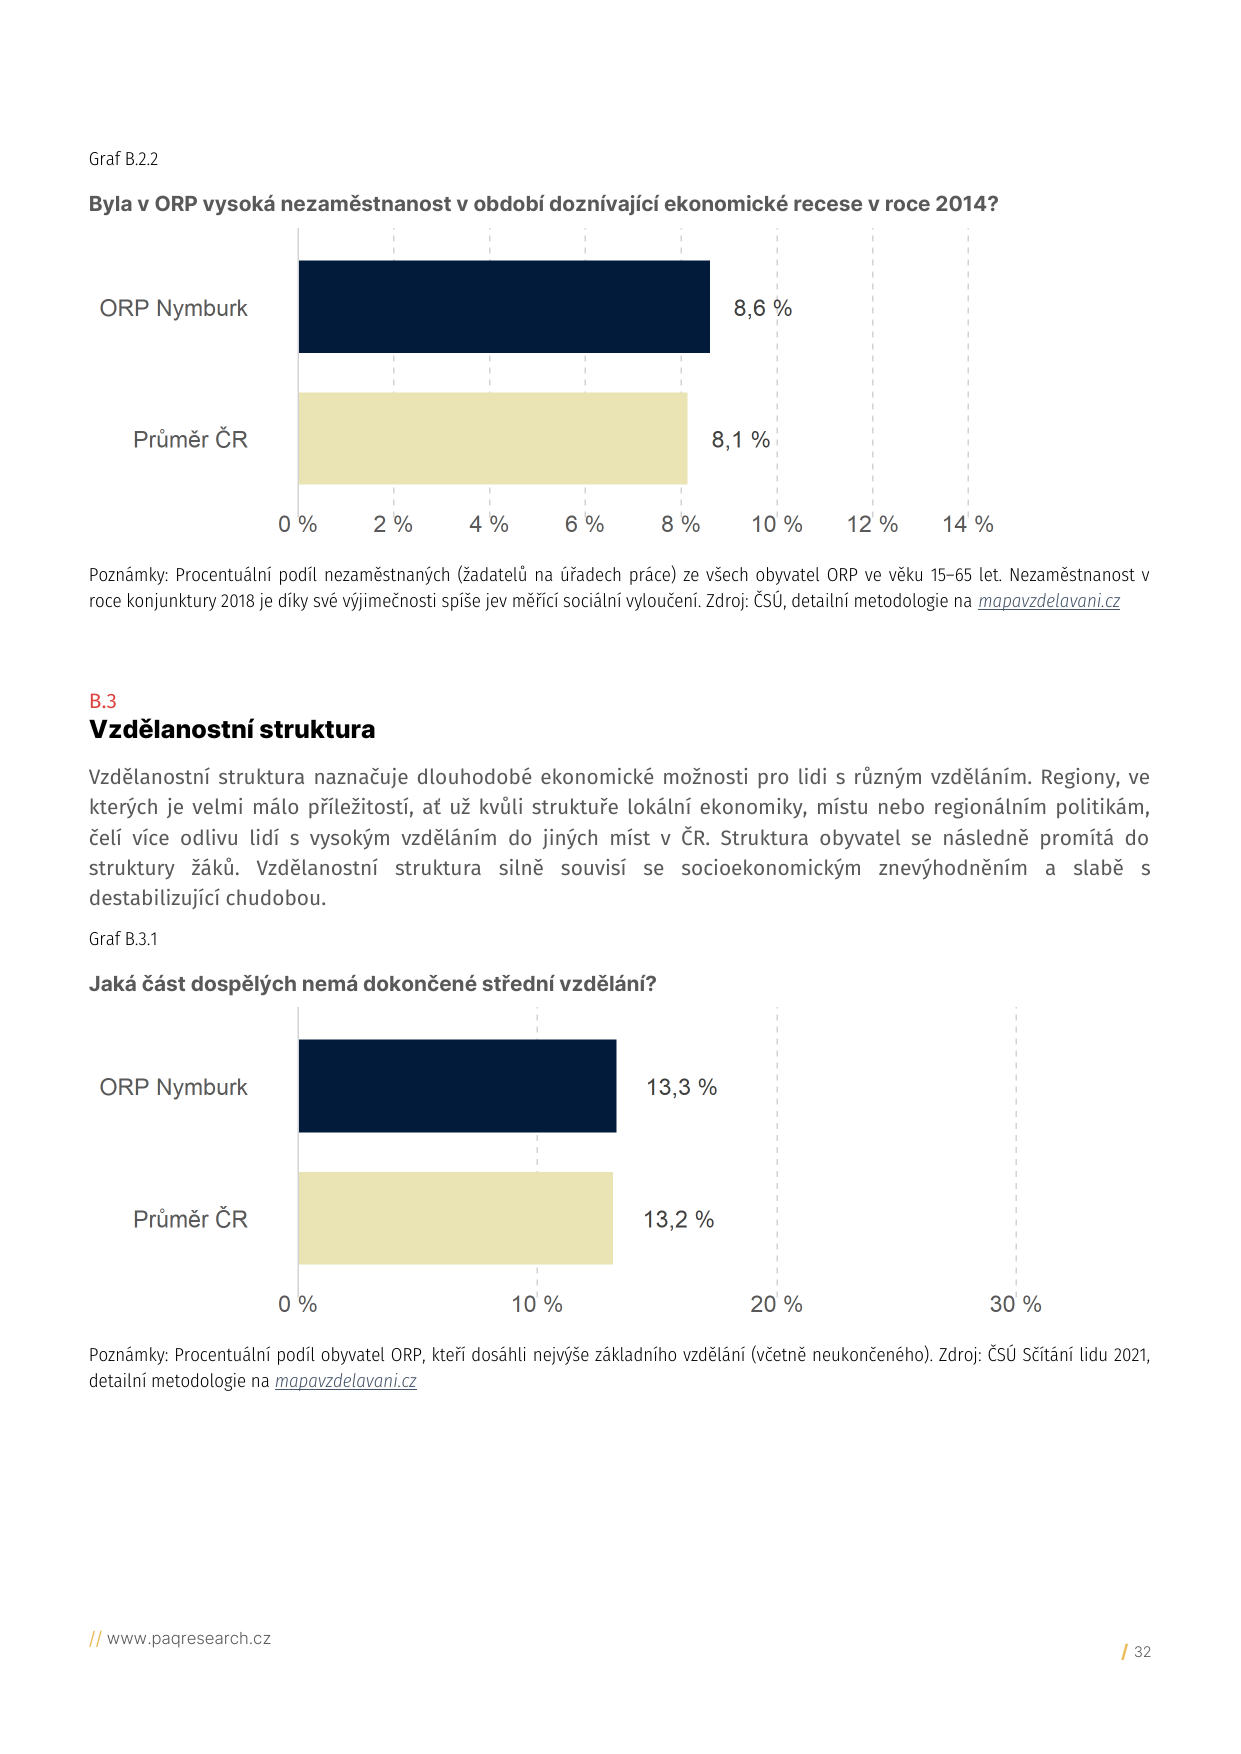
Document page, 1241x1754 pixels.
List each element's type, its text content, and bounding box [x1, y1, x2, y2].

picture [88, 996, 1139, 1328]
text Jaká část dospělých nemá dokončené střední vzdělání? [89, 966, 1152, 996]
text Vzdělanostní struktura naznačuje dlouhodobé ekonomické možnosti pro lidi s různým vzděláním. Regiony, ve kterých je velmi málo příležitostí, ať už kvůli struktuře lokální ekonomiky, místu nebo regionálním politikám, čelí více odlivu lidí s vysokým vzděláním do jiných míst v ČR. Struktura obyvatel se následně promítá do struktury žáků. Vzdělanostní struktura silně souvisí se socioekonomickým znevýhodněním a slabě s destabilizující chudobou. [89, 760, 1152, 911]
text Poznámky: Procentuální podíl obyvatel ORP, kteří dosáhli nejvýše základního vzdělání (včetně neukončeného). Zdroj: ČSÚ Sčítání lidu 2021, detailní metodologie na mapavzdelavani.cz [89, 1344, 1152, 1392]
subtitle Vzdělanostní struktura [89, 714, 1152, 744]
text Poznámky: Procentuální podíl nezaměstnaných (žadatelů na úřadech práce) ze všech obyvatel ORP ve věku 15–65 let. Nezaměstnanost v roce konjunktury 2018 je díky své výjimečnosti spíše jev měřící sociální vyloučení. Zdroj: ČSÚ, detailní metodologie na mapavzdelavani.cz [89, 564, 1152, 613]
text Byla v ORP vysoká nezaměstnanost v období doznívající ekonomické recese v roce 2014? [89, 186, 1152, 216]
text Graf B.2.2 [89, 148, 1152, 170]
picture [88, 216, 1139, 548]
text B.3 [89, 684, 1152, 714]
text Graf B.3.1 [89, 927, 1152, 950]
